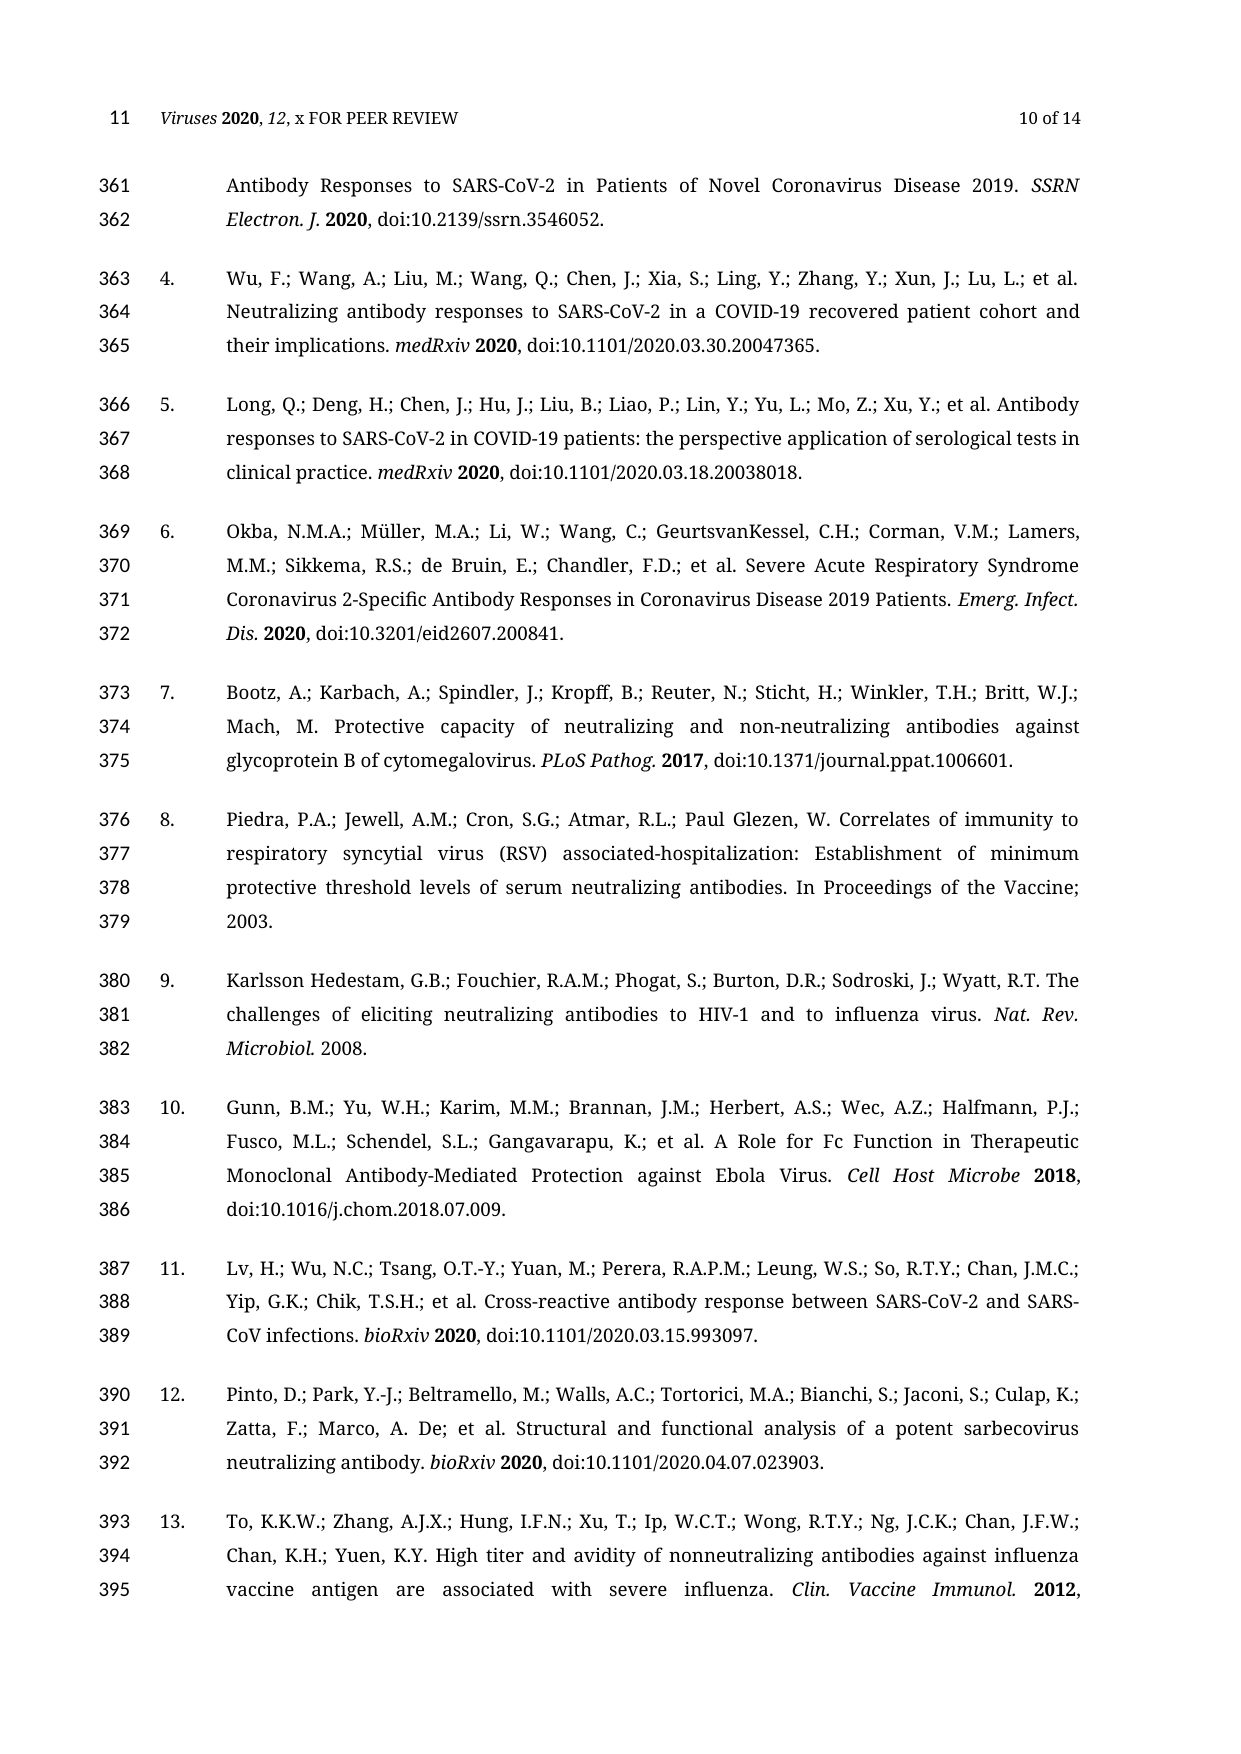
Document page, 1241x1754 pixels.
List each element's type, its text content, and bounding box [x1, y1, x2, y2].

text 7. Bootz, A.; Karbach, A.; Spindler, J.; Kropff, B.; Reuter, N.; Sticht, H.; Winkler, T.H.; Britt, W.J.; Mach, M. Protective capacity of neutralizing and non-neutralizing antibodies against glycoprotein B of cytomegalovirus. PLoS Pathog. 2017, doi:10.1371/journal.ppat.1006601. [159, 675, 1081, 777]
text 5. Long, Q.; Deng, H.; Chen, J.; Hu, J.; Liu, B.; Liao, P.; Lin, Y.; Yu, L.; Mo, Z.; Xu, Y.; et al. Antibody responses to SARS-CoV-2 in COVID-19 patients: the perspective application of serological tests in clinical practice. medRxiv 2020, doi:10.1101/2020.03.18.20038018. [159, 387, 1081, 489]
text 10. Gunn, B.M.; Yu, W.H.; Karim, M.M.; Brannan, J.M.; Herbert, A.S.; Wec, A.Z.; Halfmann, P.J.; Fusco, M.L.; Schendel, S.L.; Gangavarapu, K.; et al. A Role for Fc Function in Therapeutic Monoclonal Antibody-Mediated Protection against Ebola Virus. Cell Host Microbe 2018, doi:10.1016/j.chom.2018.07.009. [159, 1090, 1081, 1226]
text 4. Wu, F.; Wang, A.; Liu, M.; Wang, Q.; Chen, J.; Xia, S.; Ling, Y.; Zhang, Y.; Xun, J.; Lu, L.; et al. Neutralizing antibody responses to SARS-CoV-2 in a COVID-19 recovered patient cohort and their implications. medRxiv 2020, doi:10.1101/2020.03.30.20047365. [159, 261, 1081, 362]
text 11. Lv, H.; Wu, N.C.; Tsang, O.T.-Y.; Yuan, M.; Perera, R.A.P.M.; Leung, W.S.; So, R.T.Y.; Chan, J.M.C.; Yip, G.K.; Chik, T.S.H.; et al. Cross-reactive antibody response between SARS-CoV-2 and SARS-CoV infections. bioRxiv 2020, doi:10.1101/2020.03.15.993097. [159, 1251, 1081, 1352]
text 12. Pinto, D.; Park, Y.-J.; Beltramello, M.; Walls, A.C.; Tortorici, M.A.; Bianchi, S.; Jaconi, S.; Culap, K.; Zatta, F.; Marco, A. De; et al. Structural and functional analysis of a potent sarbecovirus neutralizing antibody. bioRxiv 2020, doi:10.1101/2020.04.07.023903. [159, 1377, 1081, 1479]
text 6. Okba, N.M.A.; Müller, M.A.; Li, W.; Wang, C.; GeurtsvanKessel, C.H.; Corman, V.M.; Lamers, M.M.; Sikkema, R.S.; de Bruin, E.; Chandler, F.D.; et al. Severe Acute Respiratory Syndrome Coronavirus 2-Specific Antibody Responses in Coronavirus Disease 2019 Patients. Emerg. Infect. Dis. 2020, doi:10.3201/eid2607.200841. [159, 514, 1081, 650]
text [159, 1504, 1081, 1606]
text 8. Piedra, P.A.; Jewell, A.M.; Cron, S.G.; Atmar, R.L.; Paul Glezen, W. Correlates of immunity to respiratory syncytial virus (RSV) associated-hospitalization: Establishment of minimum protective threshold levels of serum neutralizing antibodies. In Proceedings of the Vaccine; 2003. [159, 802, 1081, 938]
text 9. Karlsson Hedestam, G.B.; Fouchier, R.A.M.; Phogat, S.; Burton, D.R.; Sodroski, J.; Wyatt, R.T. The challenges of eliciting neutralizing antibodies to HIV-1 and to influenza virus. Nat. Rev. Microbiol. 2008. [159, 963, 1081, 1065]
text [159, 168, 1081, 236]
